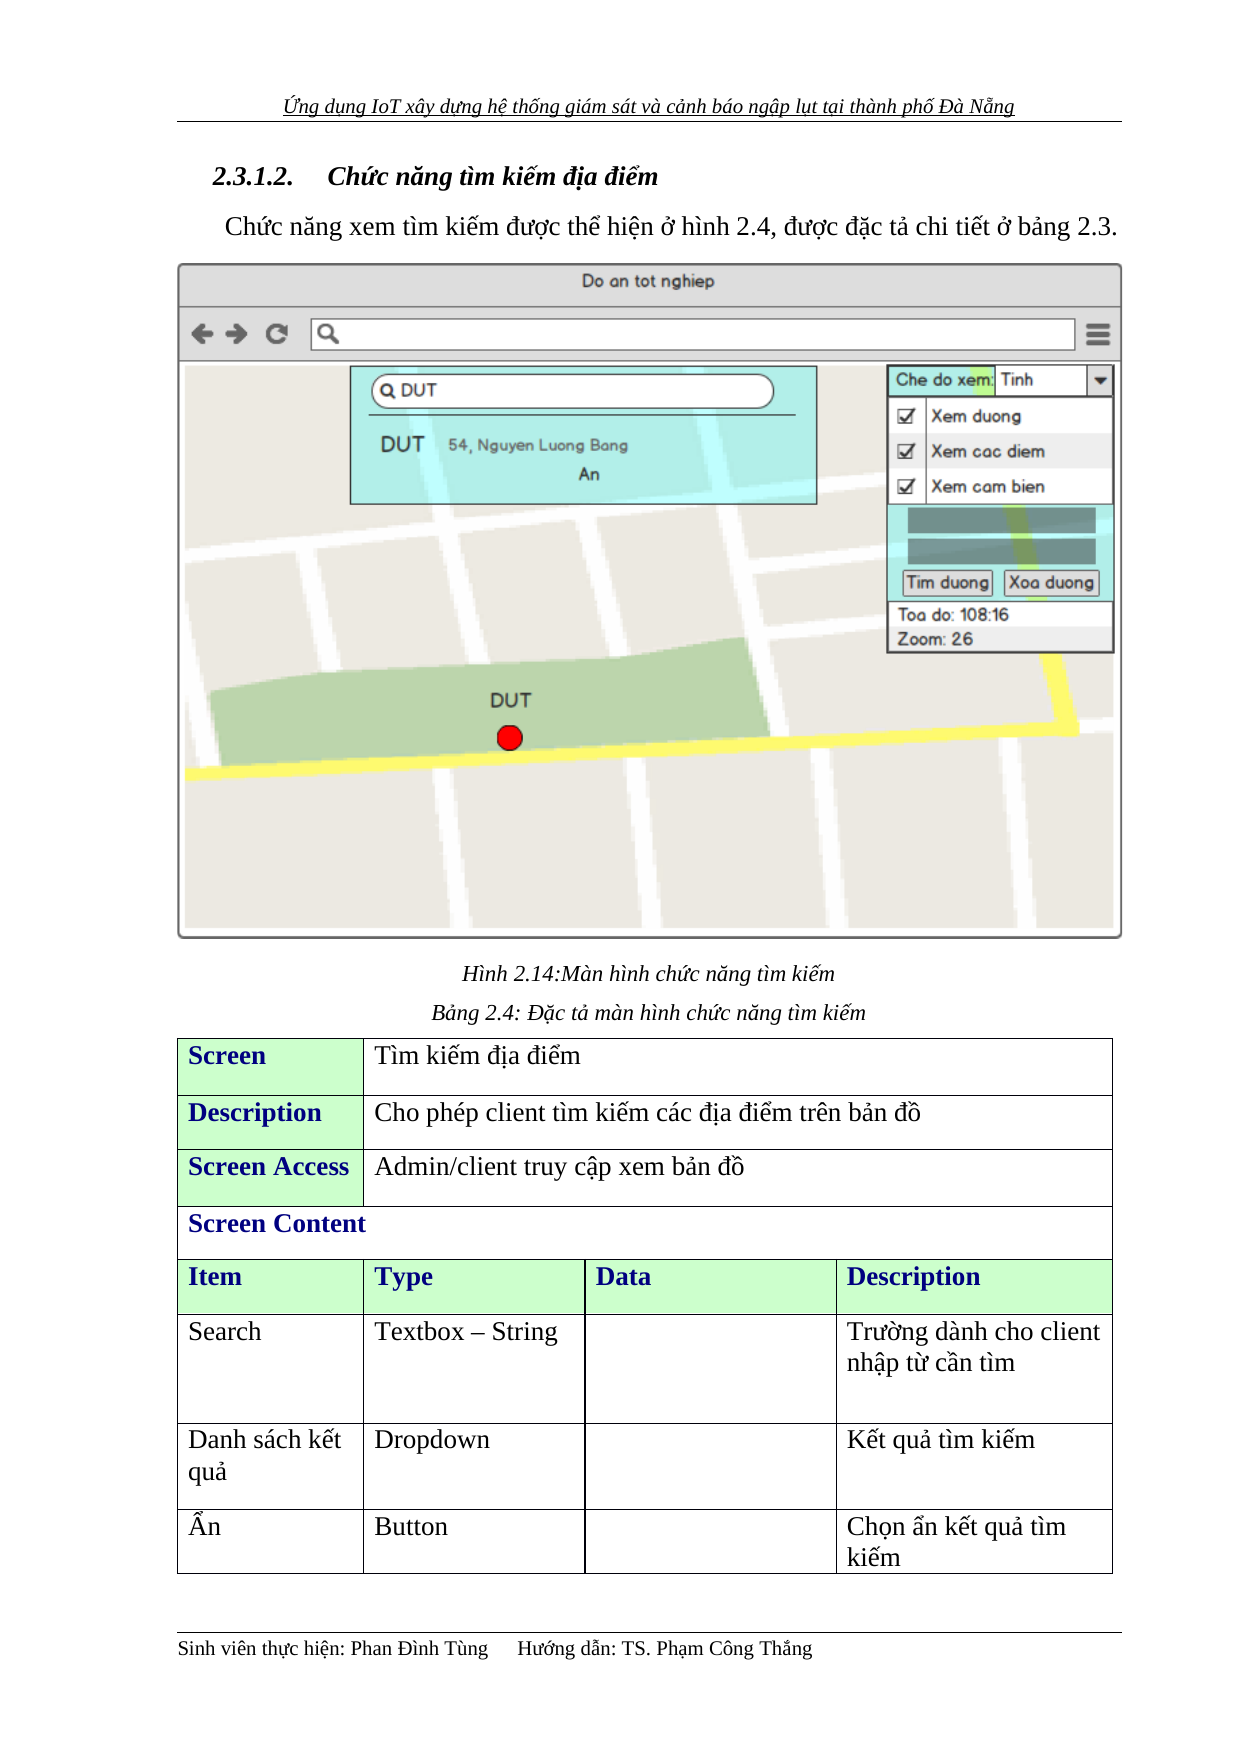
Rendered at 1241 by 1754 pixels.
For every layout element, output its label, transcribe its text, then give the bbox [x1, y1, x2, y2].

table_cell Description [178, 1096, 363, 1149]
table_cell Kết quả tìm kiếm [837, 1424, 1112, 1509]
table_cell Cho phép client tìm kiếm các địa điểm trên bản đồ [364, 1096, 1112, 1149]
table_cell [586, 1315, 836, 1423]
table_cell Data [586, 1260, 836, 1313]
table_cell Ẩn [178, 1510, 363, 1572]
table_cell Chọn ẩn kết quả tìm kiếm [837, 1510, 1112, 1572]
picture [177, 263, 1123, 939]
text Chức năng xem tìm kiếm được thể hiện ở hình 2.4, được đặc tả chi tiết ở bảng 2.3. [177, 210, 1122, 242]
table_header Screen [178, 1039, 363, 1095]
table_cell Type [364, 1260, 584, 1313]
table_header Tìm kiếm địa điểm [364, 1039, 1112, 1095]
table_cell [586, 1510, 836, 1572]
table_cell Admin/client truy cập xem bản đồ [364, 1150, 1112, 1206]
subtitle 2.3.1.2. Chức năng tìm kiếm địa điểm [213, 160, 1122, 191]
table_cell [586, 1424, 836, 1509]
table_cell Dropdown [364, 1424, 584, 1509]
table_cell Item [178, 1260, 363, 1313]
table_cell Trường dành cho client nhập từ cần tìm [837, 1315, 1112, 1423]
table_cell Search [178, 1315, 363, 1423]
table_cell Textbox – String [364, 1315, 584, 1423]
table_cell Button [364, 1510, 584, 1572]
table_cell Description [837, 1260, 1112, 1313]
table_cell Screen Access [178, 1150, 363, 1206]
table_cell Screen Content [178, 1207, 1112, 1259]
table_cell Danh sách kết quả [178, 1424, 363, 1509]
